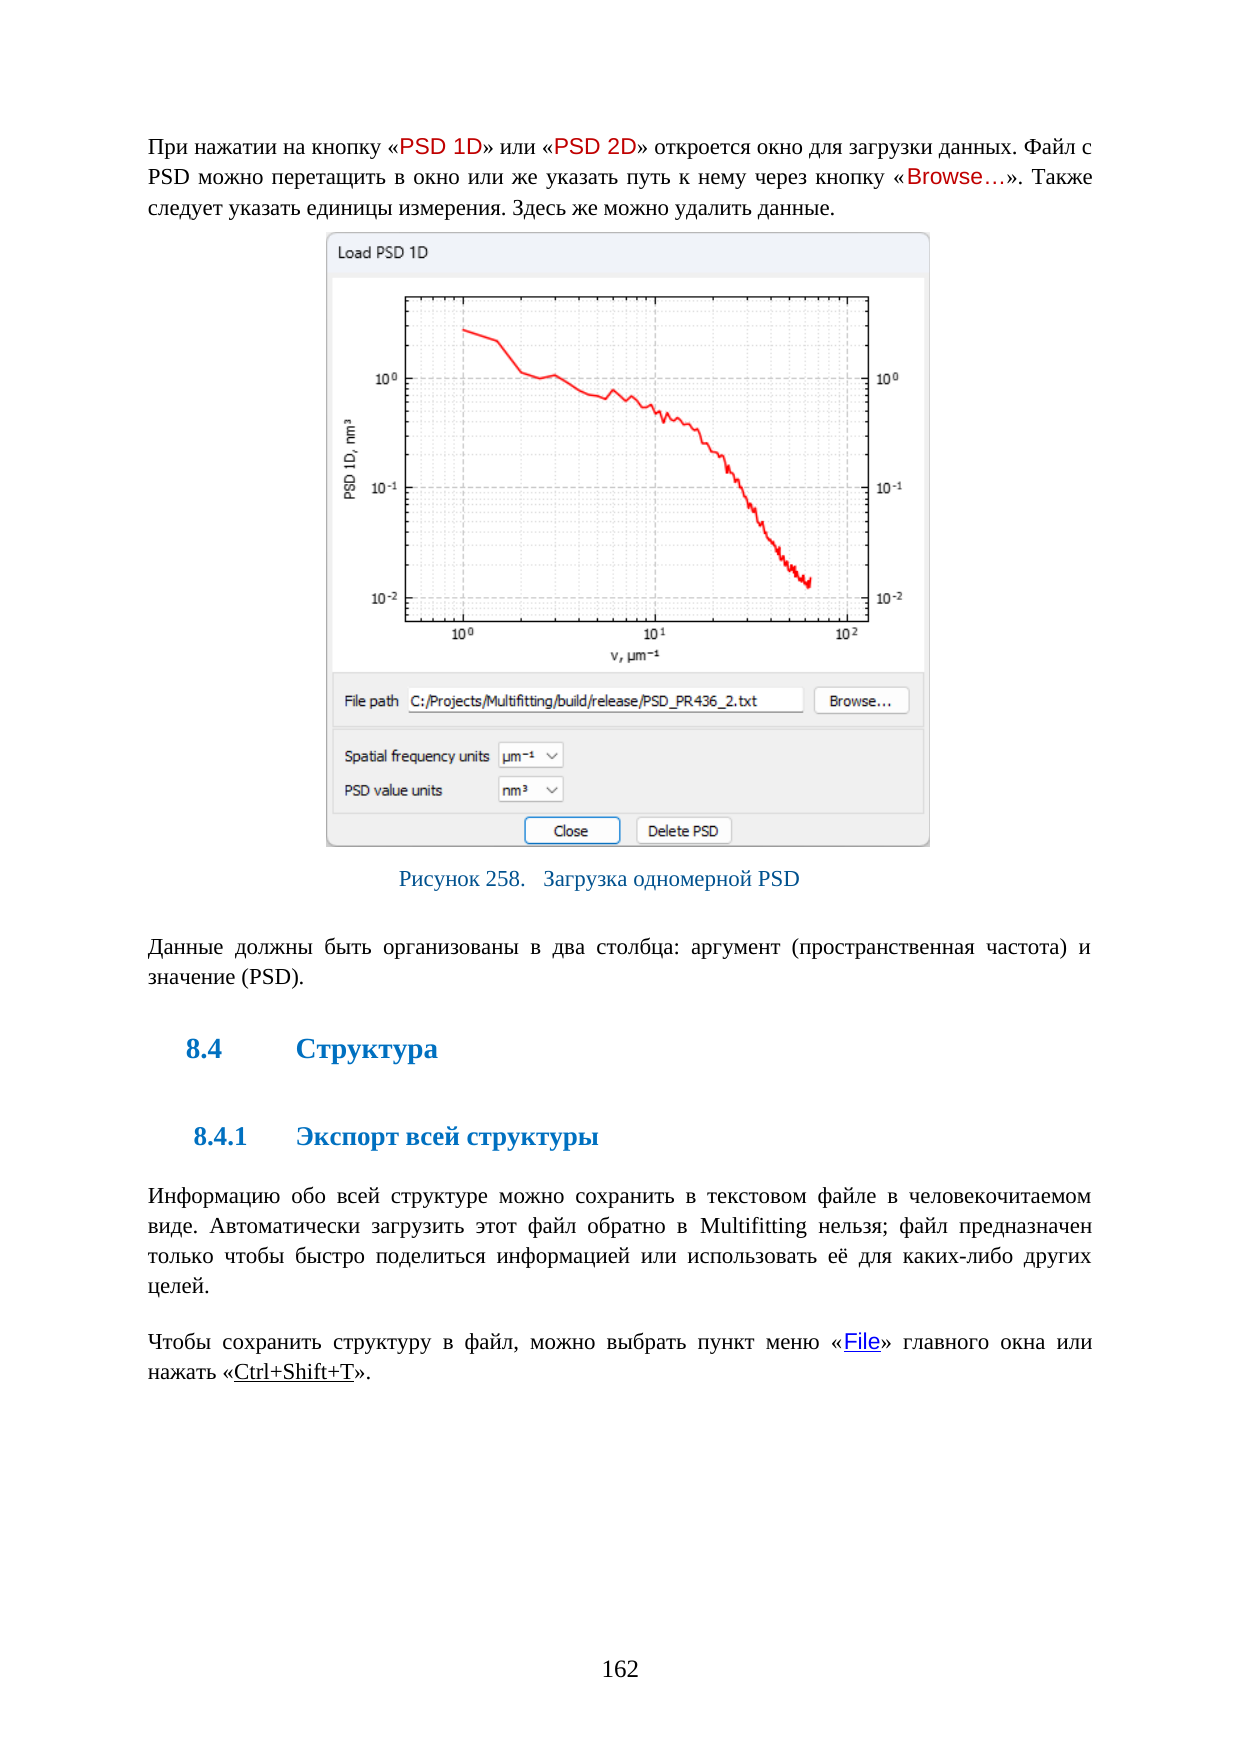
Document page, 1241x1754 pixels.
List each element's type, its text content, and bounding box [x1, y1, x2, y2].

text Чтобы сохранить структуру в файл, можно выбрать пункт меню «File» главного окна или нажать «Ctrl+Shift+T». [148, 1328, 1093, 1384]
text Данные должны быть организованы в два столбца: аргумент (пространственная частота) и значение (PSD). [148, 933, 1093, 990]
subtitle Структура [155, 1031, 1093, 1064]
picture [326, 232, 930, 847]
subtitle Экспорт всей структуры [193, 1119, 1093, 1151]
text При нажатии на кнопку «PSD 1D» или «PSD 2D» откроется окно для загрузки данных. Файл с PSD можно перетащить в окно или же указать путь к нему через кнопку «Browse…». Также следует указать единицы измерения. Здесь же можно удалить данные. [148, 133, 1093, 220]
text Информацию обо всей структуре можно сохранить в текстовом файле в человекочитаемом виде. Автоматически загрузить этот файл обратно в Multifitting нельзя; файл предназначен только чтобы быстро поделиться информацией или использовать её для каких-либо других целей. [148, 1182, 1093, 1299]
